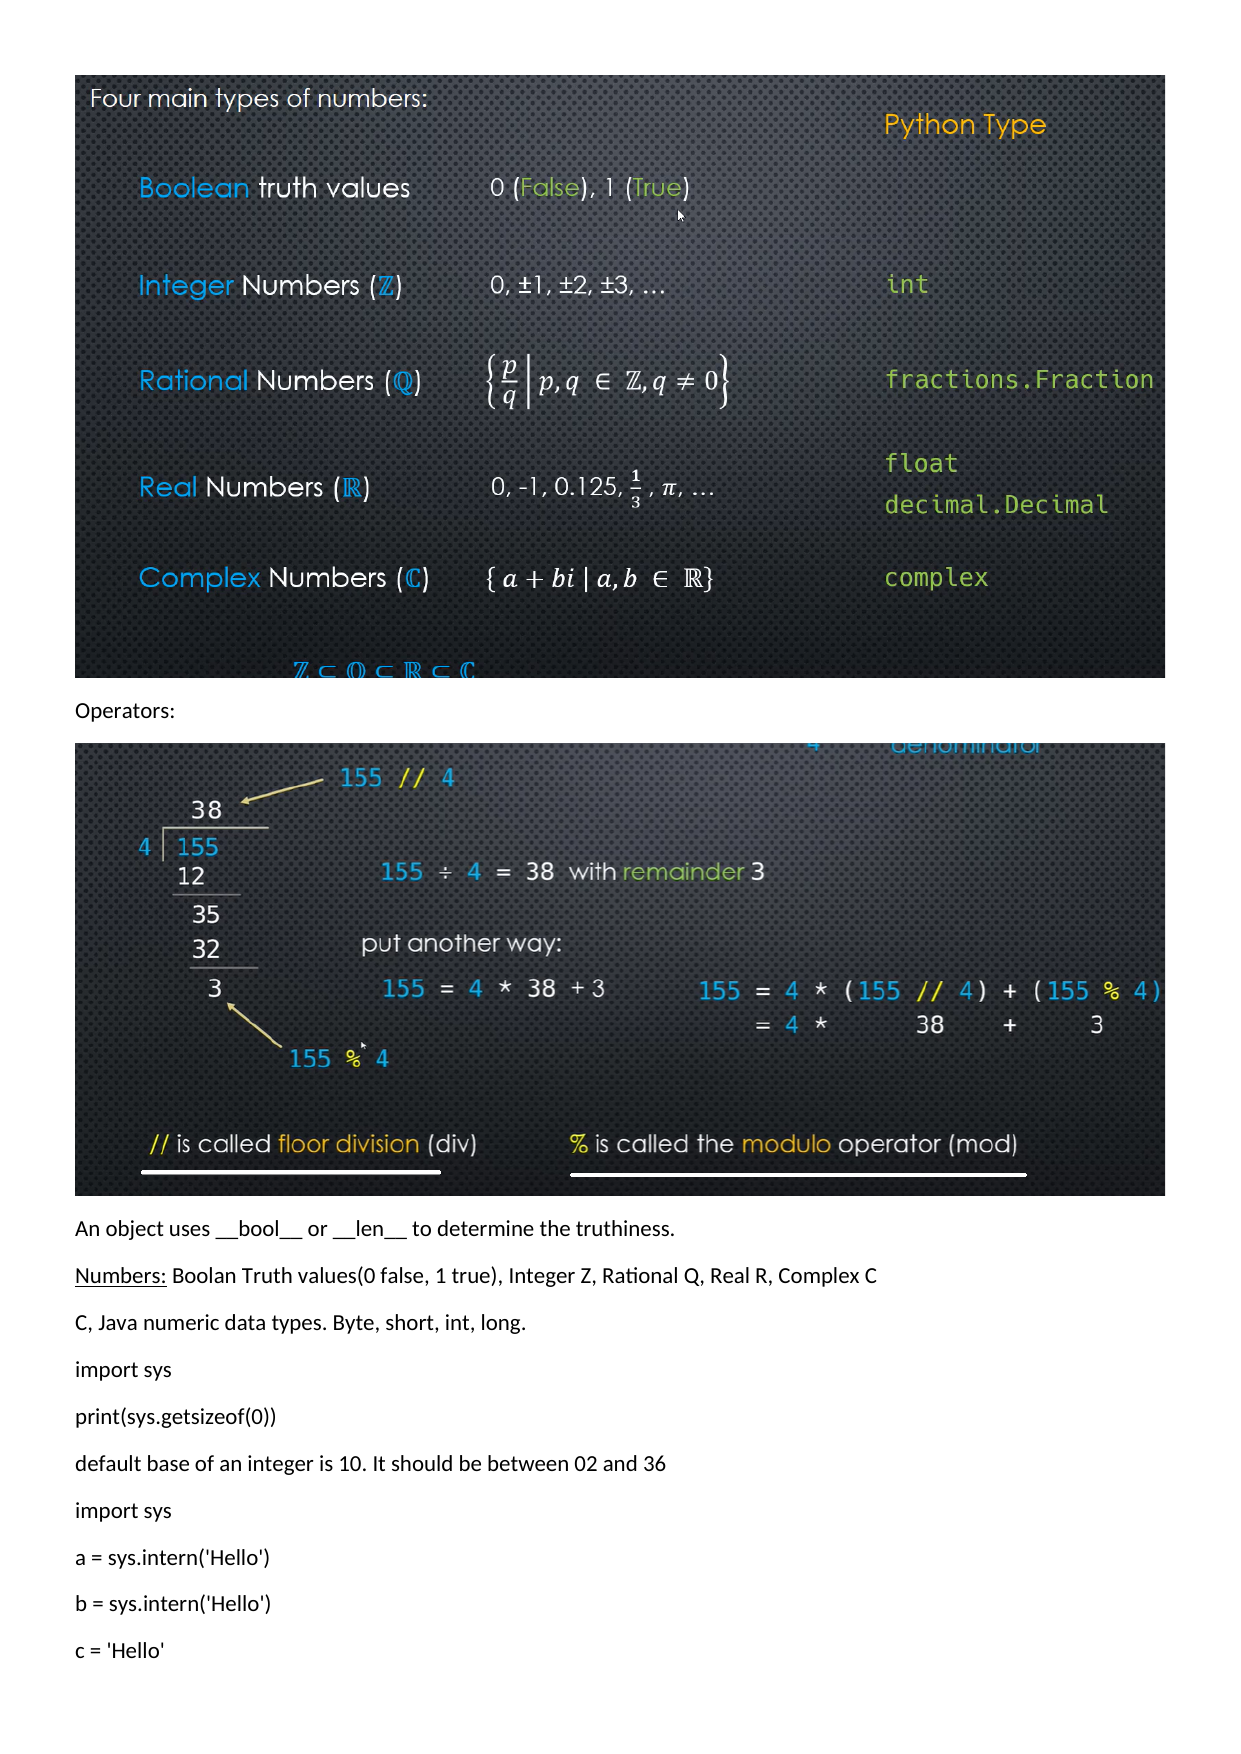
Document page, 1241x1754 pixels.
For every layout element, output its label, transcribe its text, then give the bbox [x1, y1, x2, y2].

text Operators: [75, 696, 1165, 724]
text print(sys.getsizeof(0)) [75, 1402, 1165, 1430]
picture [75, 75, 1166, 678]
text default base of an integer is 10. It should be between 02 and 36 [75, 1449, 1165, 1477]
text C, Java numeric data types. Byte, short, int, long. [75, 1308, 1165, 1336]
text An object uses __bool__ or __len__ to determine the truthiness. [75, 1214, 1165, 1243]
text import sys [75, 1496, 1165, 1524]
text a = sys.intern('Hello') [75, 1543, 1165, 1571]
text c = 'Hello' [75, 1636, 1165, 1664]
text import sys [75, 1355, 1165, 1383]
text Numbers: Boolan Truth values(0 false, 1 true), Integer Z, Rational Q, Real R, Complex C [75, 1261, 1165, 1289]
picture [75, 743, 1166, 1196]
text b = sys.intern('Hello') [75, 1589, 1165, 1618]
